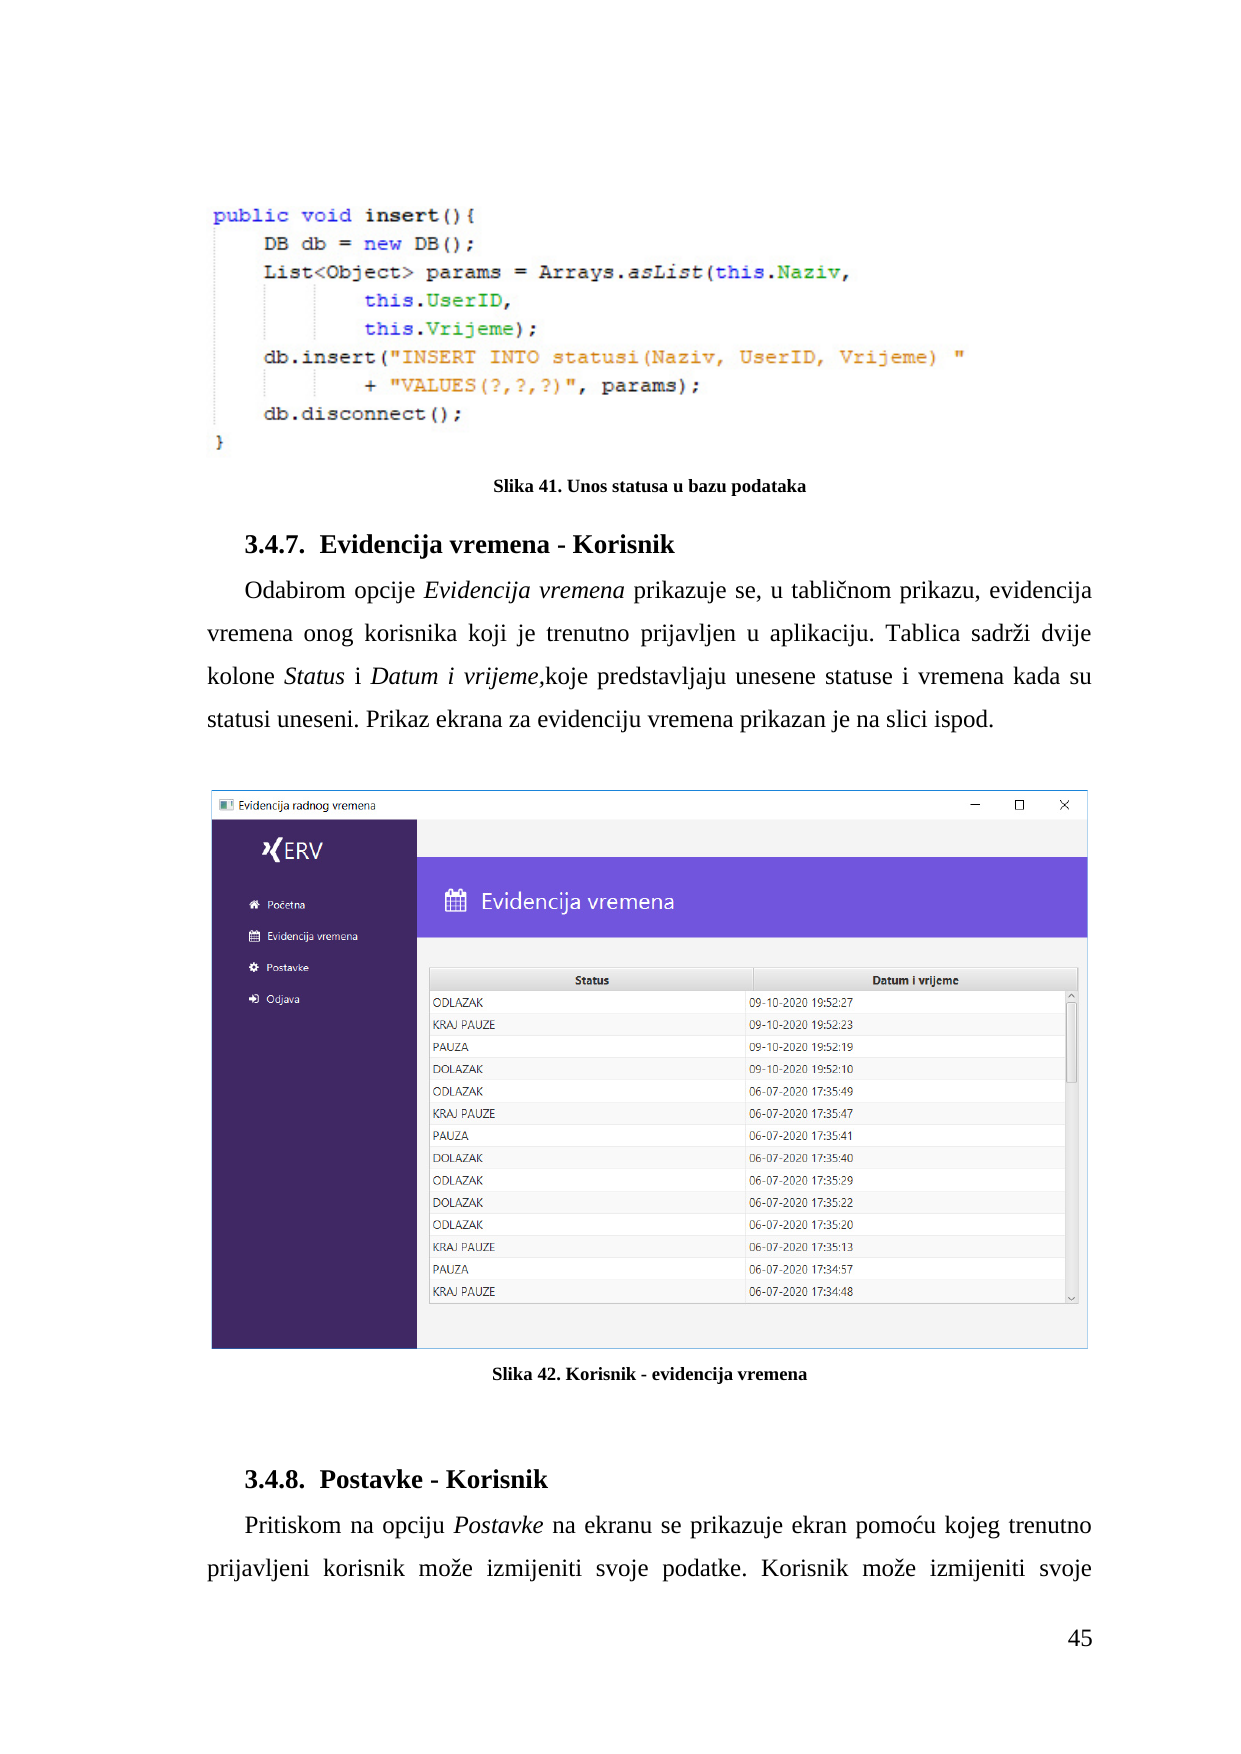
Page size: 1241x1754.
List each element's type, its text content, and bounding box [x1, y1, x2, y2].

text Odabirom opcije Evidencija vremena prikazuje se, u tabličnom prikazu, evidencija vremena onog korisnika koji je trenutno prijavljen u aplikaciju. Tablica sadrži dvije kolone Status i Datum i vrijeme,koje predstavljaju unesene statuse i vremena kada su statusi uneseni. Prikaz ekrana za evidenciju vremena prikazan je na slici ispod. [207, 575, 1092, 733]
text Slika 41. Unos statusa u bazu podataka [207, 475, 1092, 497]
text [207, 1510, 1092, 1582]
picture [206, 206, 969, 461]
text Slika 42. Korisnik - evidencija vremena [207, 1363, 1092, 1384]
picture [211, 790, 1088, 1349]
subtitle Evidencija vremena - Korisnik [244, 528, 1092, 559]
subtitle Postavke - Korisnik [244, 1463, 1092, 1494]
